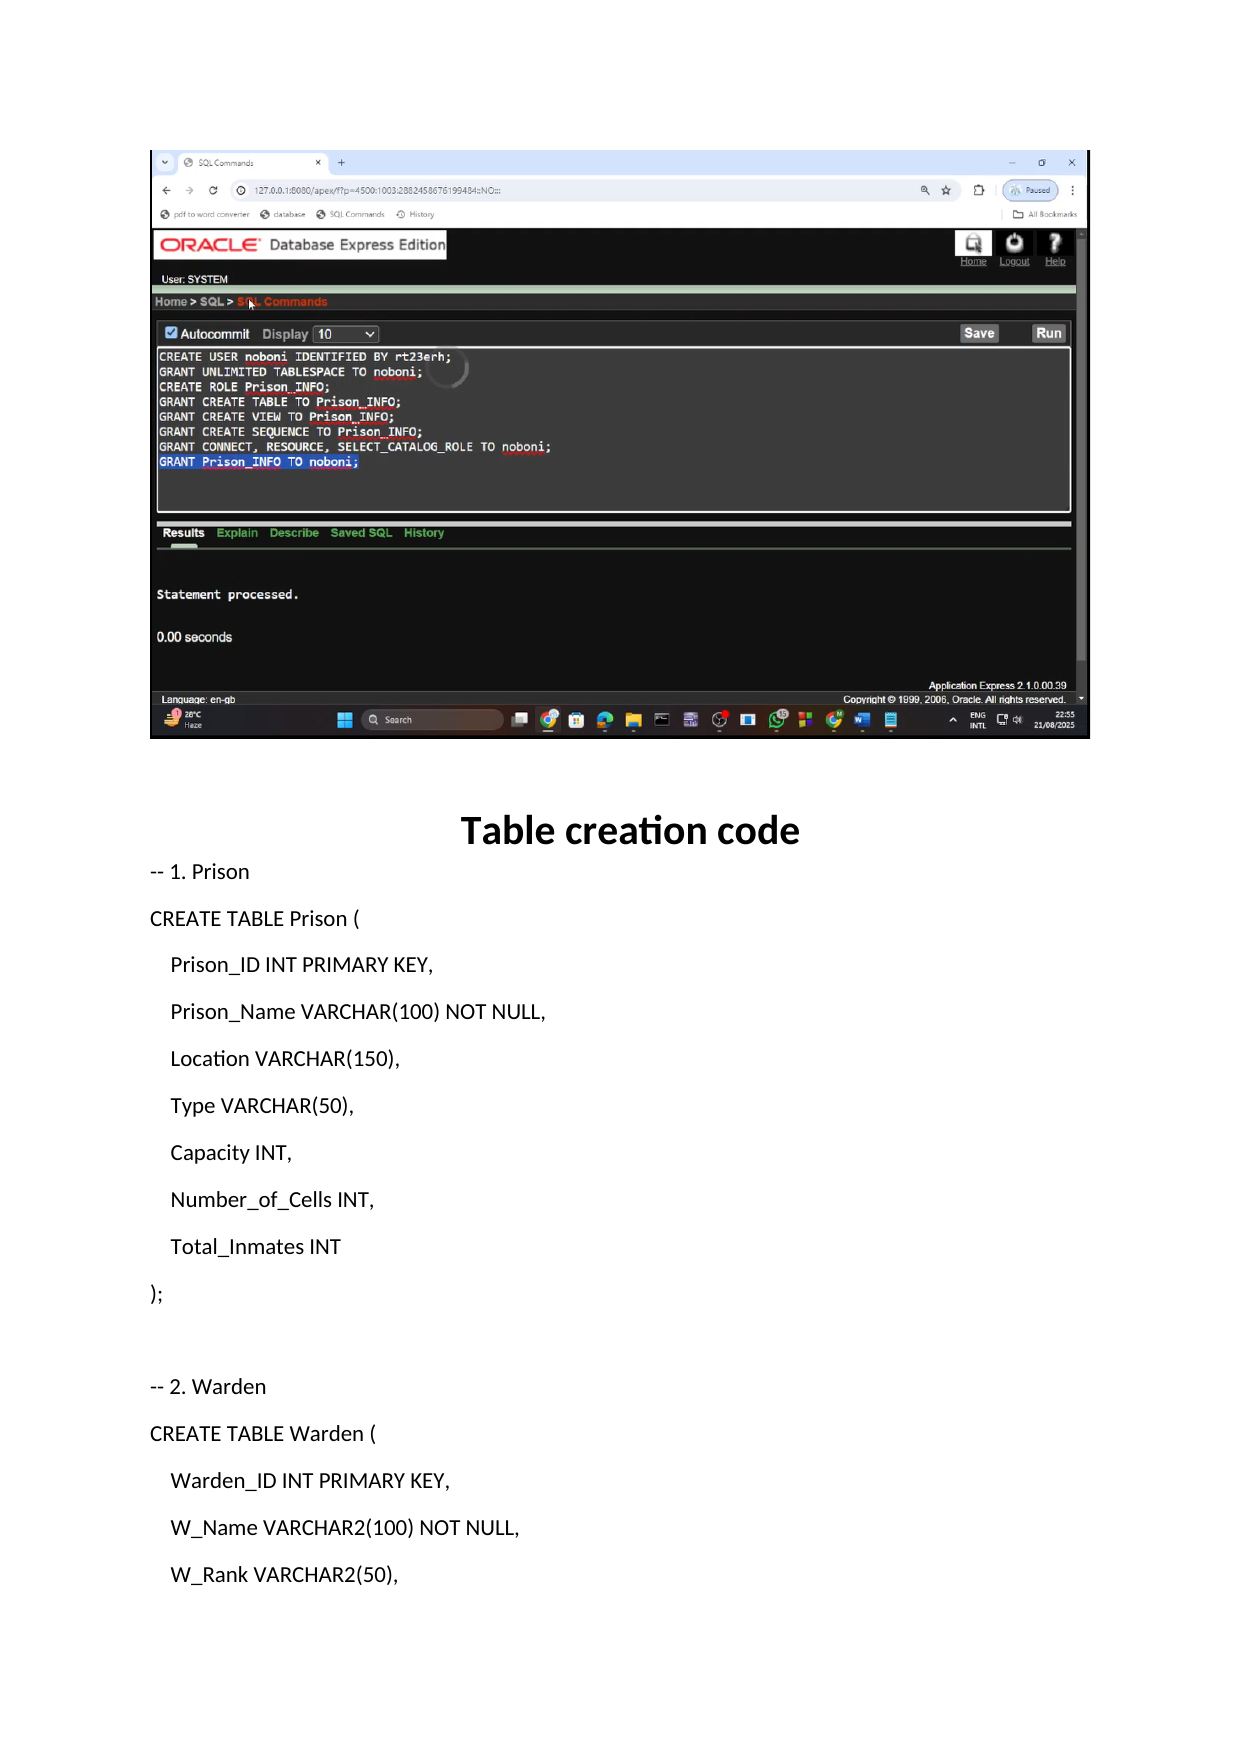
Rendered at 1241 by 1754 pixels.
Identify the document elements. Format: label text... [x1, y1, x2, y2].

text ); [150, 1279, 1090, 1307]
text Prison_Name VARCHAR(100) NOT NULL, [150, 997, 1090, 1026]
text W_Rank VARCHAR2(50), [150, 1560, 1090, 1588]
text Number_of_Cells INT, [150, 1185, 1090, 1213]
text Capacity INT, [150, 1138, 1090, 1166]
text Table creation code -- 1. Prison [150, 804, 1090, 885]
text CREATE TABLE Prison ( [150, 904, 1090, 932]
text Type VARCHAR(50), [150, 1091, 1090, 1119]
text Total_Inmates INT [150, 1232, 1090, 1260]
text -- 2. Warden [150, 1372, 1090, 1401]
text CREATE TABLE Warden ( [150, 1419, 1090, 1447]
text W_Name VARCHAR2(100) NOT NULL, [150, 1513, 1090, 1541]
picture [150, 150, 1091, 739]
text Prison_ID INT PRIMARY KEY, [150, 951, 1090, 979]
text Warden_ID INT PRIMARY KEY, [150, 1466, 1090, 1494]
text Location VARCHAR(150), [150, 1044, 1090, 1072]
